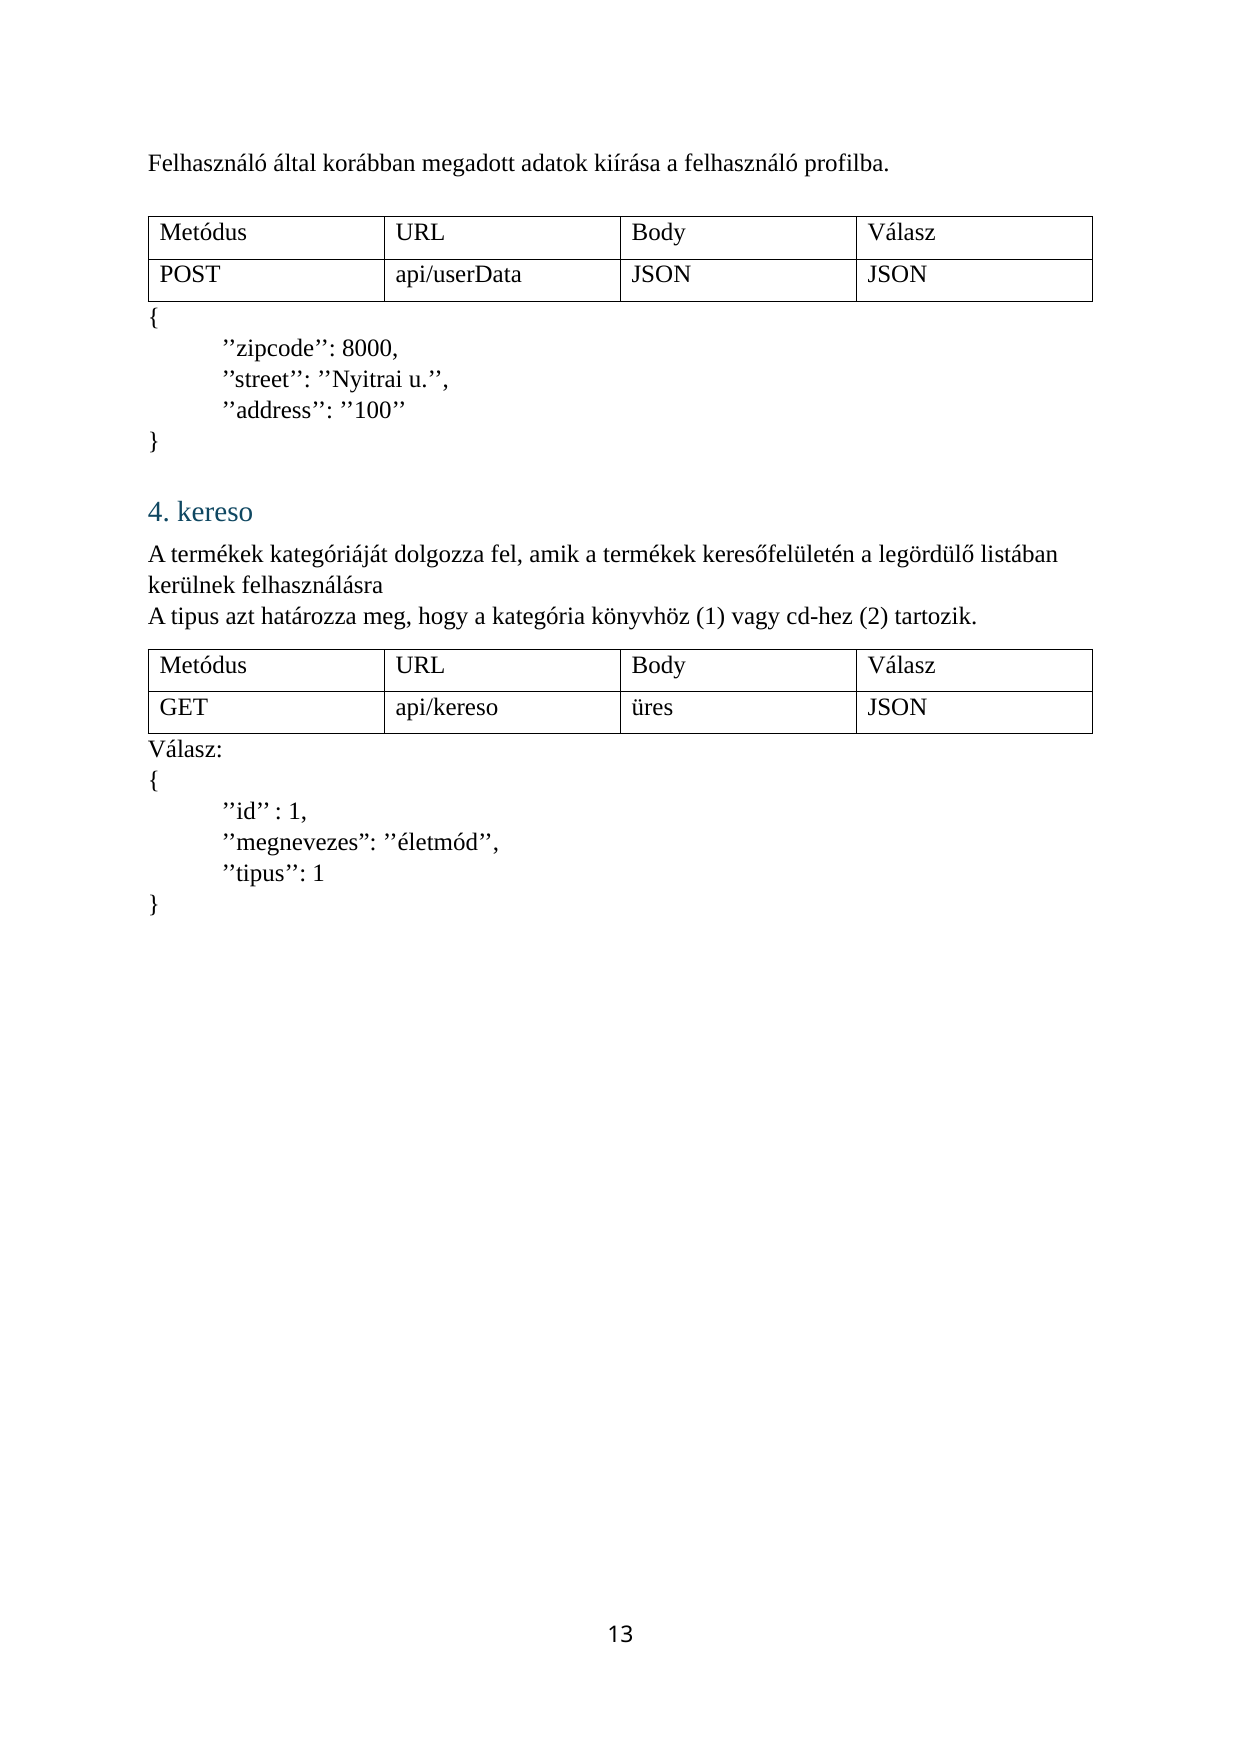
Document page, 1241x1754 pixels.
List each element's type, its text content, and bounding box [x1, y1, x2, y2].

table_header Metódus [149, 217, 384, 258]
text ’’tipus’’: 1 [148, 858, 1093, 887]
table_header URL [385, 217, 620, 258]
subtitle 4. kereso [148, 494, 1093, 528]
text } [148, 426, 1093, 455]
table_cell JSON [621, 260, 856, 301]
text ’’zipcode’’: 8000, [148, 333, 1093, 362]
table_cell api/kereso [385, 692, 620, 733]
table_cell GET [149, 692, 384, 733]
text { [148, 302, 1093, 331]
table_header URL [385, 650, 620, 691]
table_header Body [621, 650, 856, 691]
table_cell POST [149, 260, 384, 301]
text ’’id’’ : 1, [148, 796, 1093, 825]
text Felhasználó által korábban megadott adatok kiírása a felhasználó profilba. [148, 148, 1093, 176]
text A termékek kategóriáját dolgozza fel, amik a termékek keresőfelületén a legördülő listában kerülnek felhasználásra [148, 539, 1093, 599]
table_cell JSON [857, 260, 1092, 301]
table_cell JSON [857, 692, 1092, 733]
text A tipus azt határozza meg, hogy a kategória könyvhöz (1) vagy cd-hez (2) tartozik. [148, 601, 1093, 630]
table_header Válasz [857, 217, 1092, 258]
table_cell üres [621, 692, 856, 733]
table_header Metódus [149, 650, 384, 691]
table_header Body [621, 217, 856, 258]
text { [148, 765, 1093, 794]
table_header Válasz [857, 650, 1092, 691]
text Válasz: [148, 734, 1093, 763]
text } [148, 889, 1093, 918]
text ’’megnevezes”: ’’életmód’’, [148, 827, 1093, 856]
text ’’street’’: ’’Nyitrai u.’’, [148, 364, 1093, 393]
table_cell api/userData [385, 260, 620, 301]
text ’’address’’: ’’100’’ [148, 395, 1093, 424]
